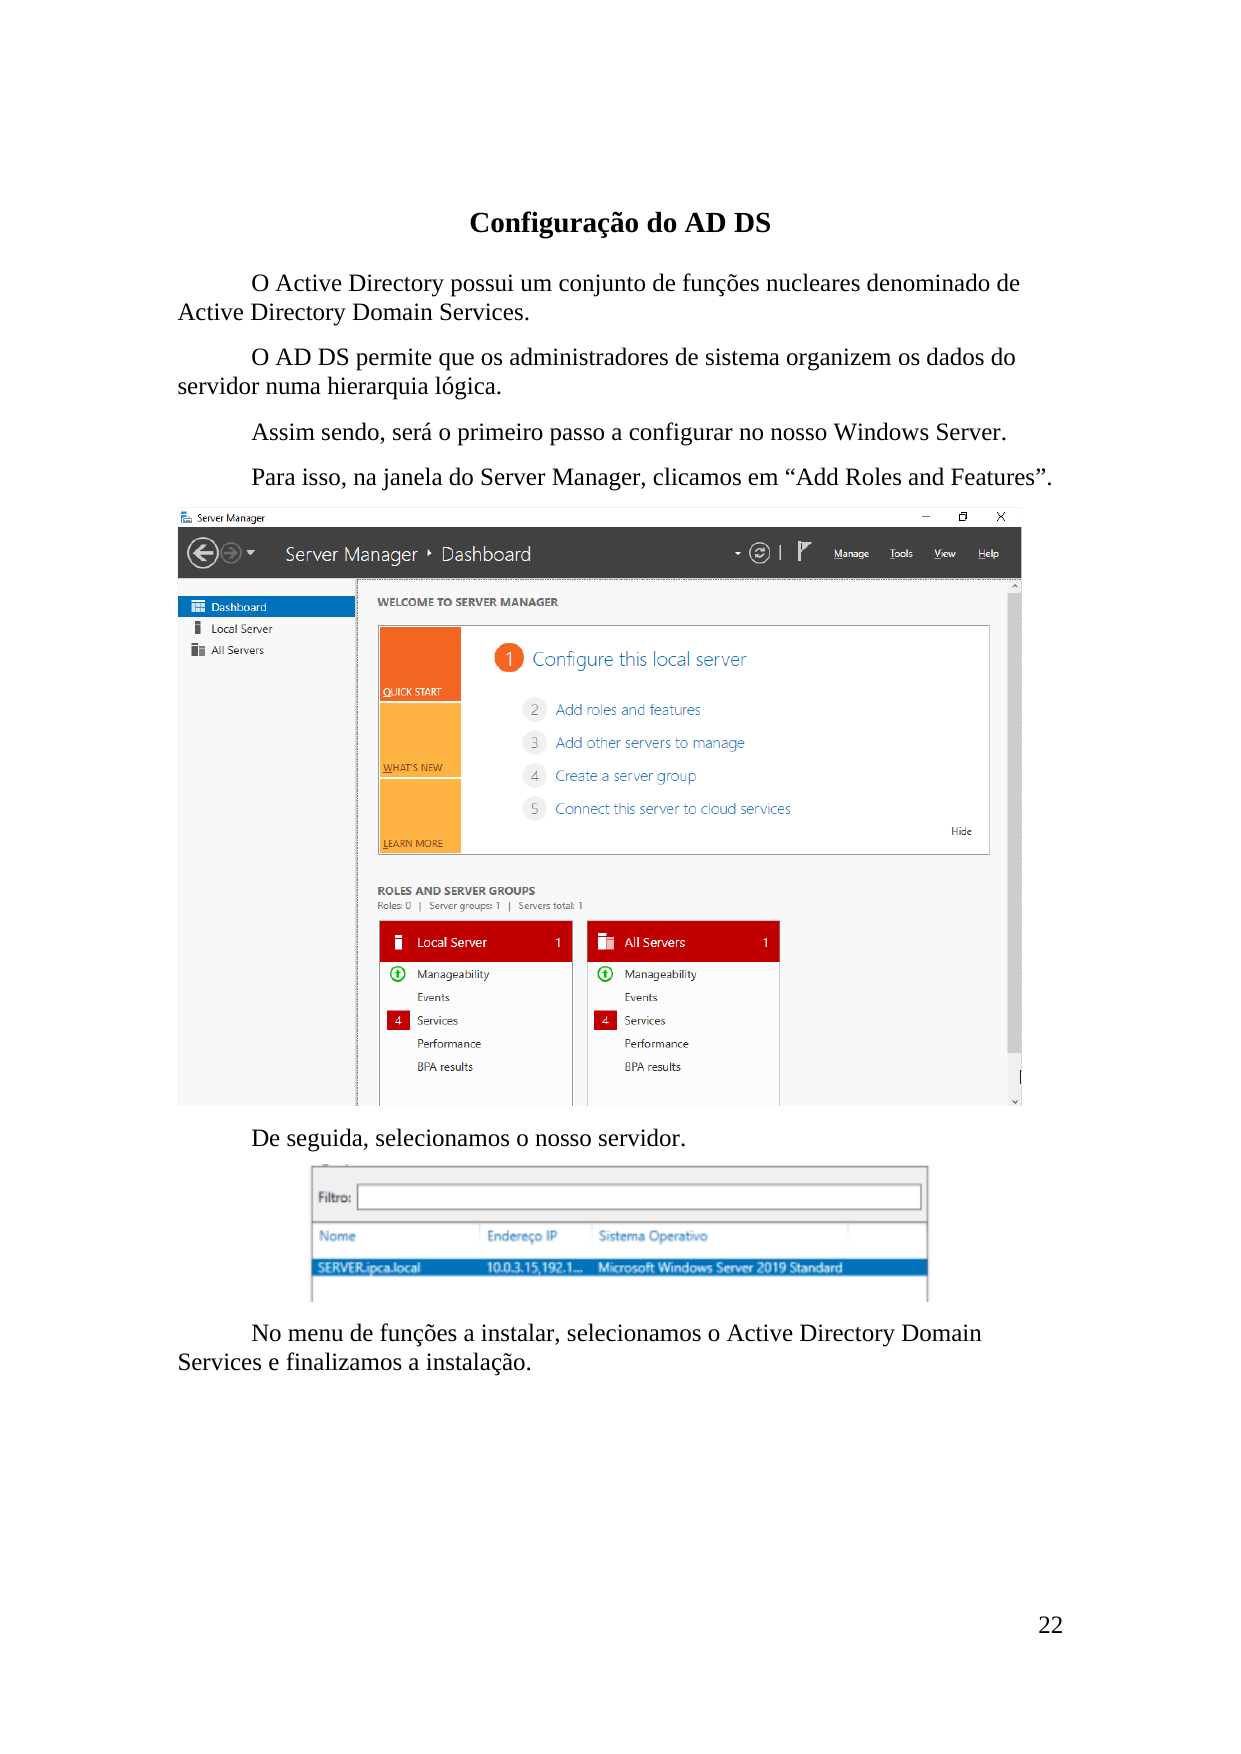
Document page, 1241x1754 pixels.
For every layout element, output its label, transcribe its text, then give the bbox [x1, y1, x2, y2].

text De seguida, selecionamos o nosso servidor. [177, 1123, 1063, 1151]
subtitle Configuração do AD DS [177, 206, 1063, 239]
text Assim sendo, será o primeiro passo a configurar no nosso Windows Server. [177, 417, 1063, 445]
text O AD DS permite que os administradores de sistema organizem os dados do servidor numa hierarquia lógica. [177, 342, 1063, 400]
picture [177, 507, 1022, 1106]
text O Active Directory possui um conjunto de funções nucleares denominado de Active Directory Domain Services. [177, 268, 1063, 326]
text Para isso, na janela do Server Manager, clicamos em “Add Roles and Features”. [177, 462, 1063, 491]
picture [307, 1164, 933, 1302]
